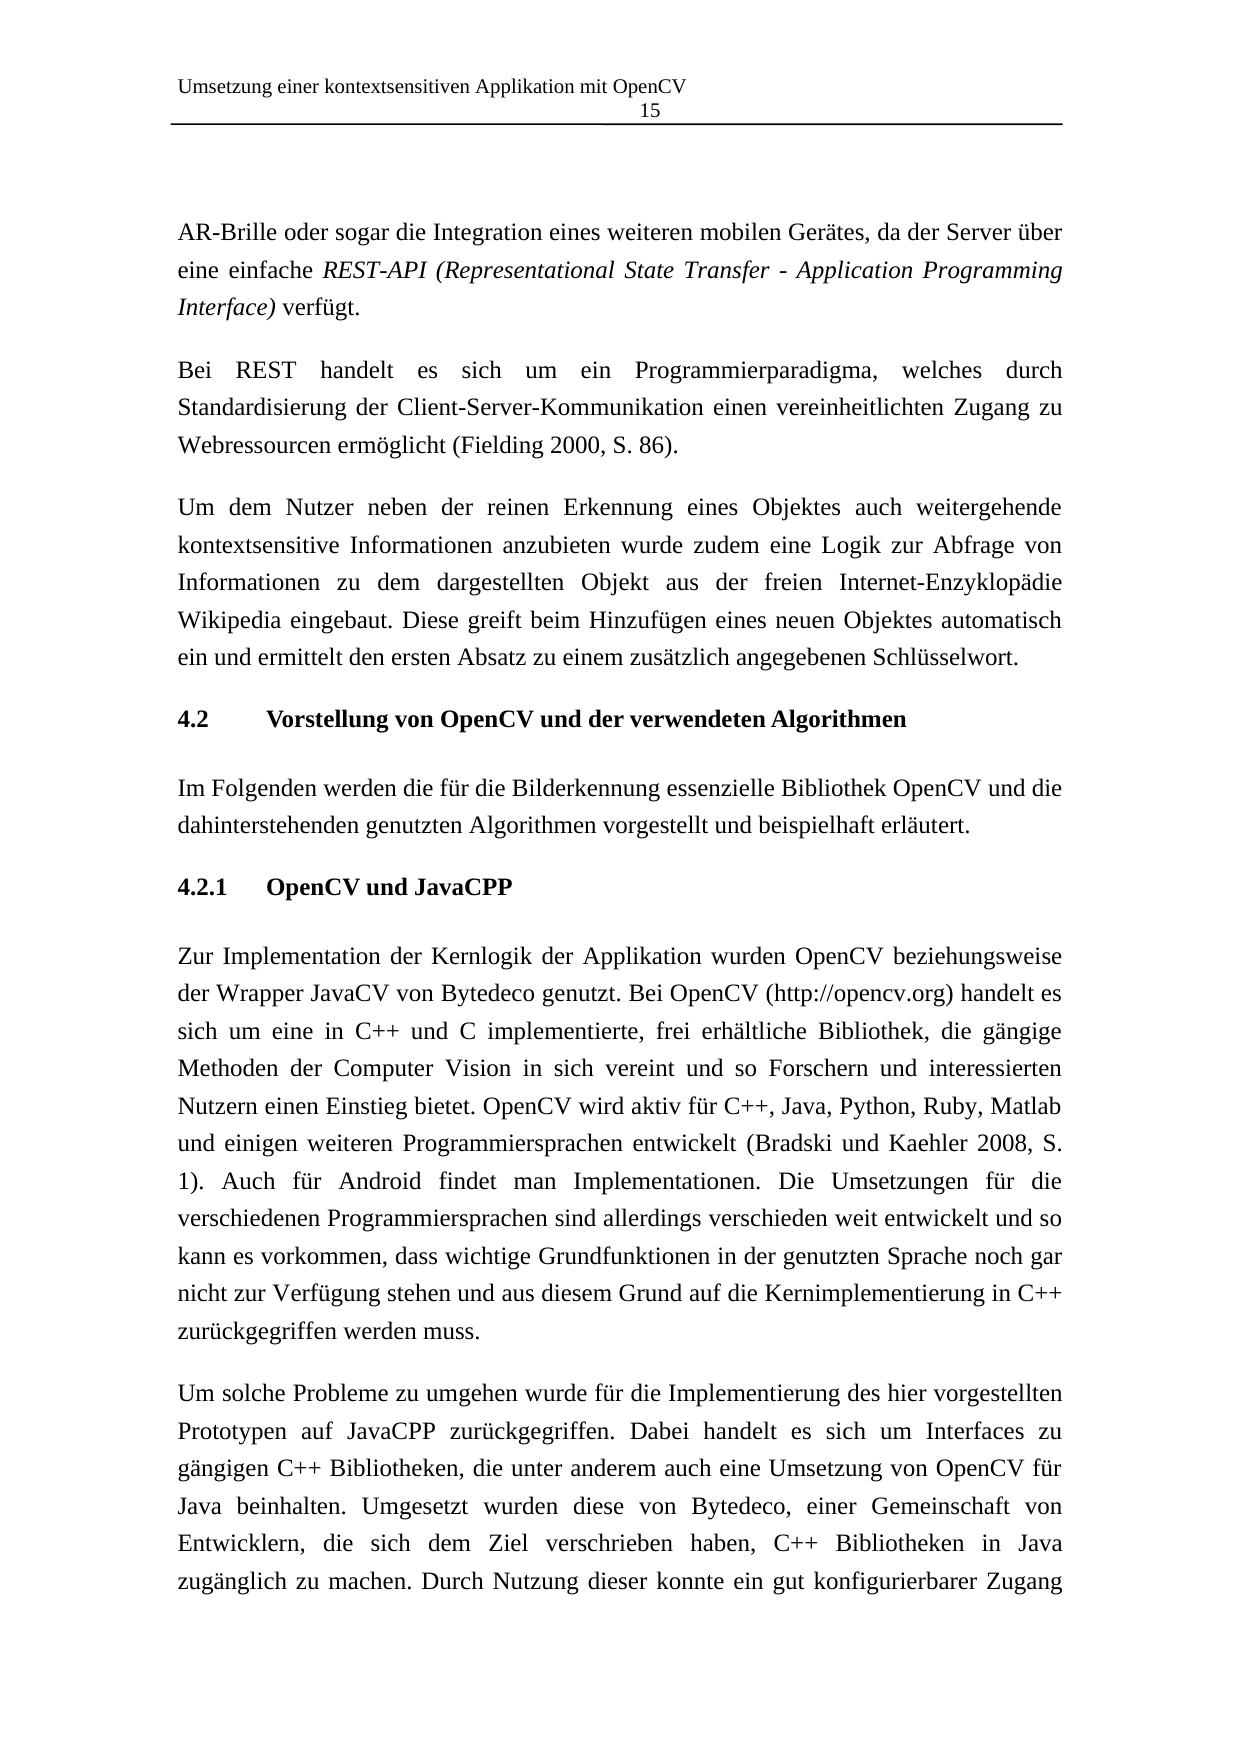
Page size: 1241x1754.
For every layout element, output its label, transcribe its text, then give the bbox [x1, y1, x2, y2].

text Um dem Nutzer neben der reinen Erkennung eines Objektes auch weitergehende kontextsensitive Informationen anzubieten wurde zudem eine Logik zur Abfrage von Informationen zu dem dargestellten Objekt aus der freien Internet-Enzyklopädie Wikipedia eingebaut. Diese greift beim Hinzufügen eines neuen Objektes automatisch ein und ermittelt den ersten Absatz zu einem zusätzlich angegebenen Schlüsselwort. [177, 483, 1063, 671]
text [177, 1370, 1063, 1595]
subtitle OpenCV und JavaCPP [177, 872, 1063, 901]
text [177, 208, 1063, 321]
text Bei REST handelt es sich um ein Programmierparadigma, welches durch Standardisierung der Client-Server-Kommunikation einen vereinheitlichten Zugang zu Webressourcen ermöglicht (Fielding 2000, S. 86). [177, 346, 1063, 458]
subtitle Vorstellung von OpenCV und der verwendeten Algorithmen [177, 704, 1063, 733]
text Zur Implementation der Kernlogik der Applikation wurden OpenCV beziehungsweise der Wrapper JavaCV von Bytedeco genutzt. Bei OpenCV (http://opencv.org) handelt es sich um eine in C++ und C implementierte, frei erhältliche Bibliothek, die gängige Methoden der Computer Vision in sich vereint und so Forschern und interessierten Nutzern einen Einstieg bietet. OpenCV wird aktiv für C++, Java, Python, Ruby, Matlab und einigen weiteren Programmiersprachen entwickelt (Bradski und Kaehler 2008, S. 1). Auch für Android findet man Implementationen. Die Umsetzungen für die verschiedenen Programmiersprachen sind allerdings verschieden weit entwickelt und so kann es vorkommen, dass wichtige Grundfunktionen in der genutzten Sprache noch gar nicht zur Verfügung stehen und aus diesem Grund auf die Kernimplementierung in C++ zurückgegriffen werden muss. [177, 932, 1063, 1345]
text Im Folgenden werden die für die Bilderkennung essenzielle Bibliothek OpenCV und die dahinterstehenden genutzten Algorithmen vorgestellt und beispielhaft erläutert. [177, 764, 1063, 839]
